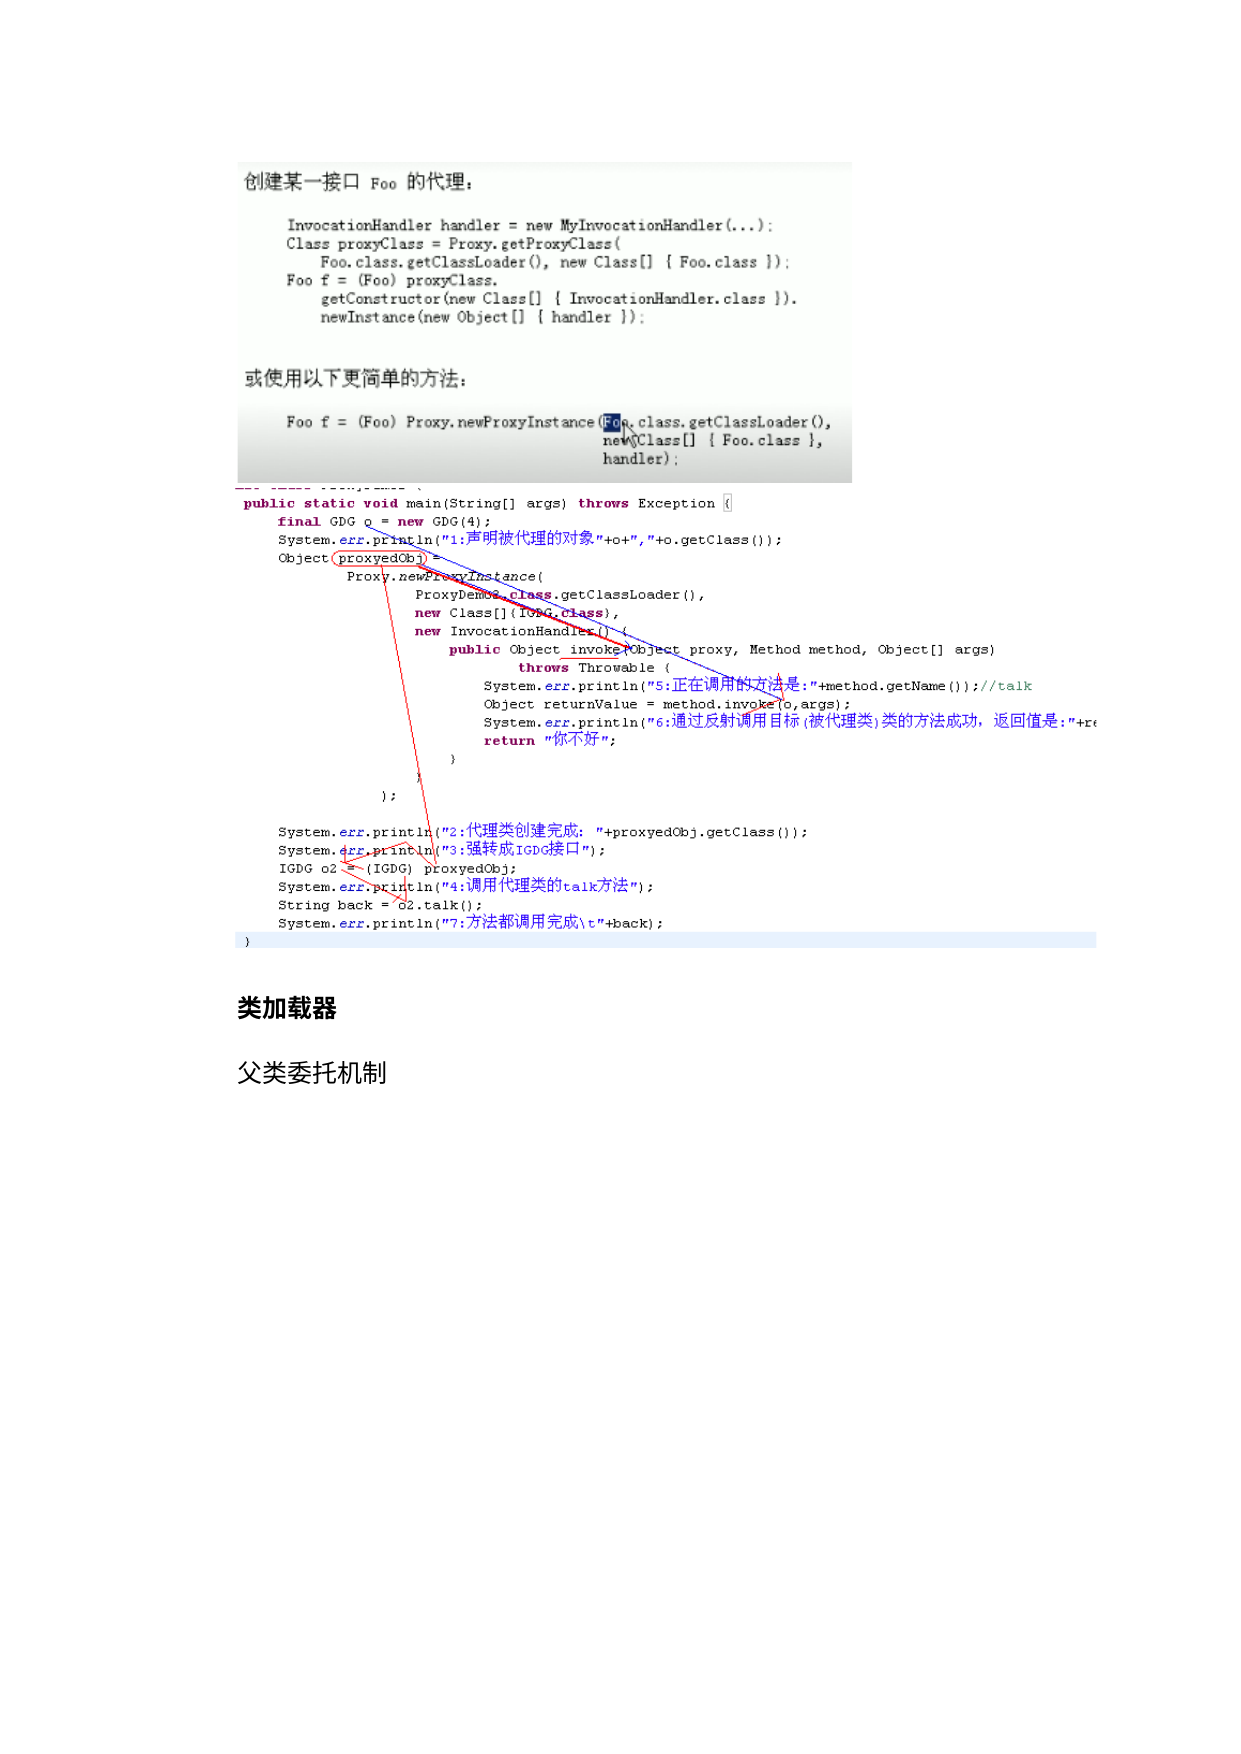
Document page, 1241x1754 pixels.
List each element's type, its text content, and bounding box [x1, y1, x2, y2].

text 类加载器 [187, 974, 1053, 1039]
text 父类委托机制 [187, 1039, 1053, 1104]
picture [231, 487, 1097, 948]
picture [237, 162, 853, 483]
